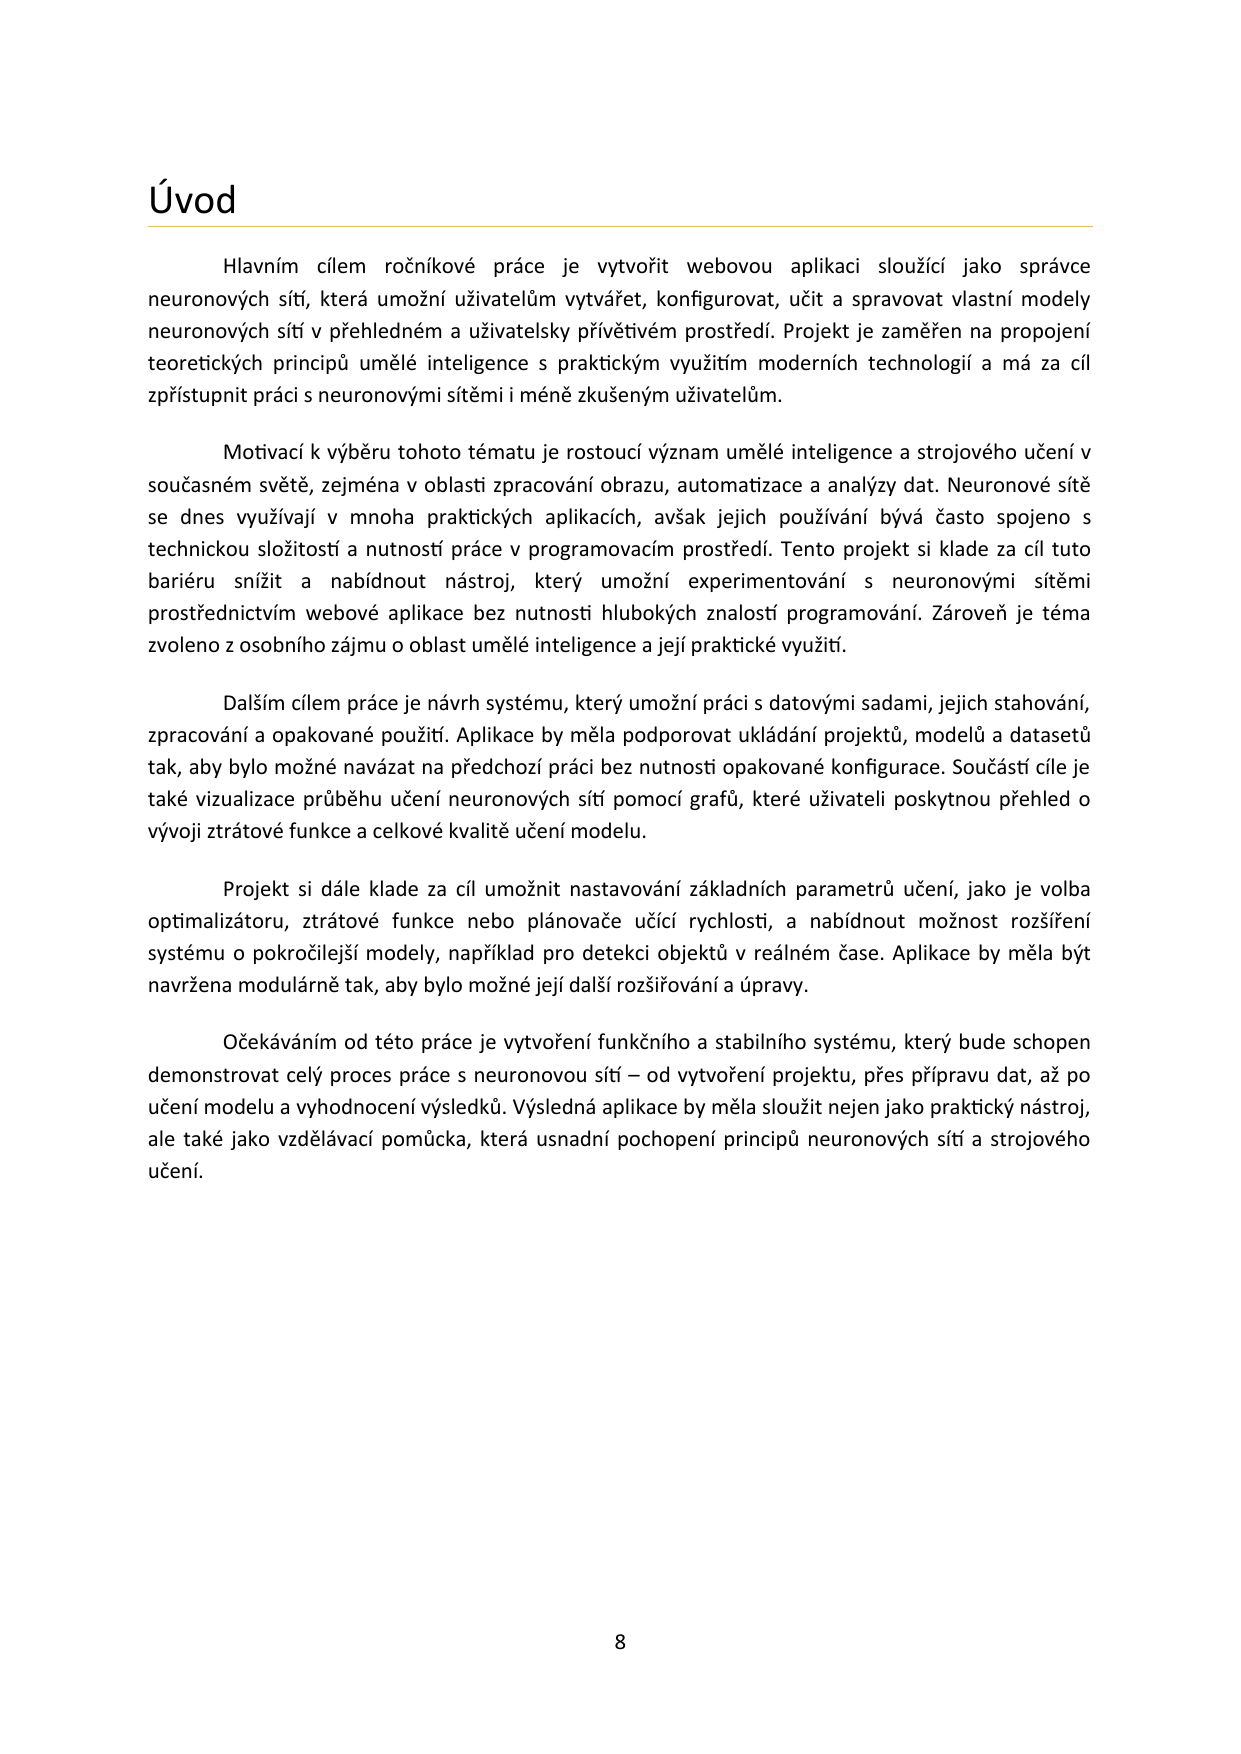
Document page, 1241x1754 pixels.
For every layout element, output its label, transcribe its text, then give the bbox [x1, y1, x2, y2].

text Projekt si dále klade za cíl umožnit nastavování základních parametrů učení, jako je volba optimalizátoru, ztrátové funkce nebo plánovače učící rychlosti, a nabídnout možnost rozšíření systému o pokročilejší modely, například pro detekci objektů v reálném čase. Aplikace by měla být navržena modulárně tak, aby bylo možné její další rozšiřování a úpravy. [148, 874, 1093, 998]
text Očekáváním od této práce je vytvoření funkčního a stabilního systému, který bude schopen demonstrovat celý proces práce s neuronovou sítí – od vytvoření projektu, přes přípravu dat, až po učení modelu a vyhodnocení výsledků. Výsledná aplikace by měla sloužit nejen jako praktický nástroj, ale také jako vzdělávací pomůcka, která usnadní pochopení principů neuronových sítí a strojového učení. [148, 1027, 1093, 1184]
text Dalším cílem práce je návrh systému, který umožní práci s datovými sadami, jejich stahování, zpracování a opakované použití. Aplikace by měla podporovat ukládání projektů, modelů a datasetů tak, aby bylo možné navázat na předchozí práci bez nutnosti opakované konfigurace. Součástí cíle je také vizualizace průběhu učení neuronových sítí pomocí grafů, které uživateli poskytnou přehled o vývoji ztrátové funkce a celkové kvalitě učení modelu. [148, 688, 1093, 844]
text Hlavním cílem ročníkové práce je vytvořit webovou aplikaci sloužící jako správce neuronových sítí, která umožní uživatelům vytvářet, konfigurovat, učit a spravovat vlastní modely neuronových sítí v přehledném a uživatelsky přívětivém prostředí. Projekt je zaměřen na propojení teoretických principů umělé inteligence s praktickým využitím moderních technologií a má za cíl zpřístupnit práci s neuronovými sítěmi i méně zkušeným uživatelům. [148, 252, 1093, 408]
text Úvod [148, 173, 1093, 226]
text Motivací k výběru tohoto tématu je rostoucí význam umělé inteligence a strojového učení v současném světě, zejména v oblasti zpracování obrazu, automatizace a analýzy dat. Neuronové sítě se dnes využívají v mnoha praktických aplikacích, avšak jejich používání bývá často spojeno s technickou složitostí a nutností práce v programovacím prostředí. Tento projekt si klade za cíl tuto bariéru snížit a nabídnout nástroj, který umožní experimentování s neuronovými sítěmi prostřednictvím webové aplikace bez nutnosti hlubokých znalostí programování. Zároveň je téma zvoleno z osobního zájmu o oblast umělé inteligence a její praktické využití. [148, 437, 1093, 659]
